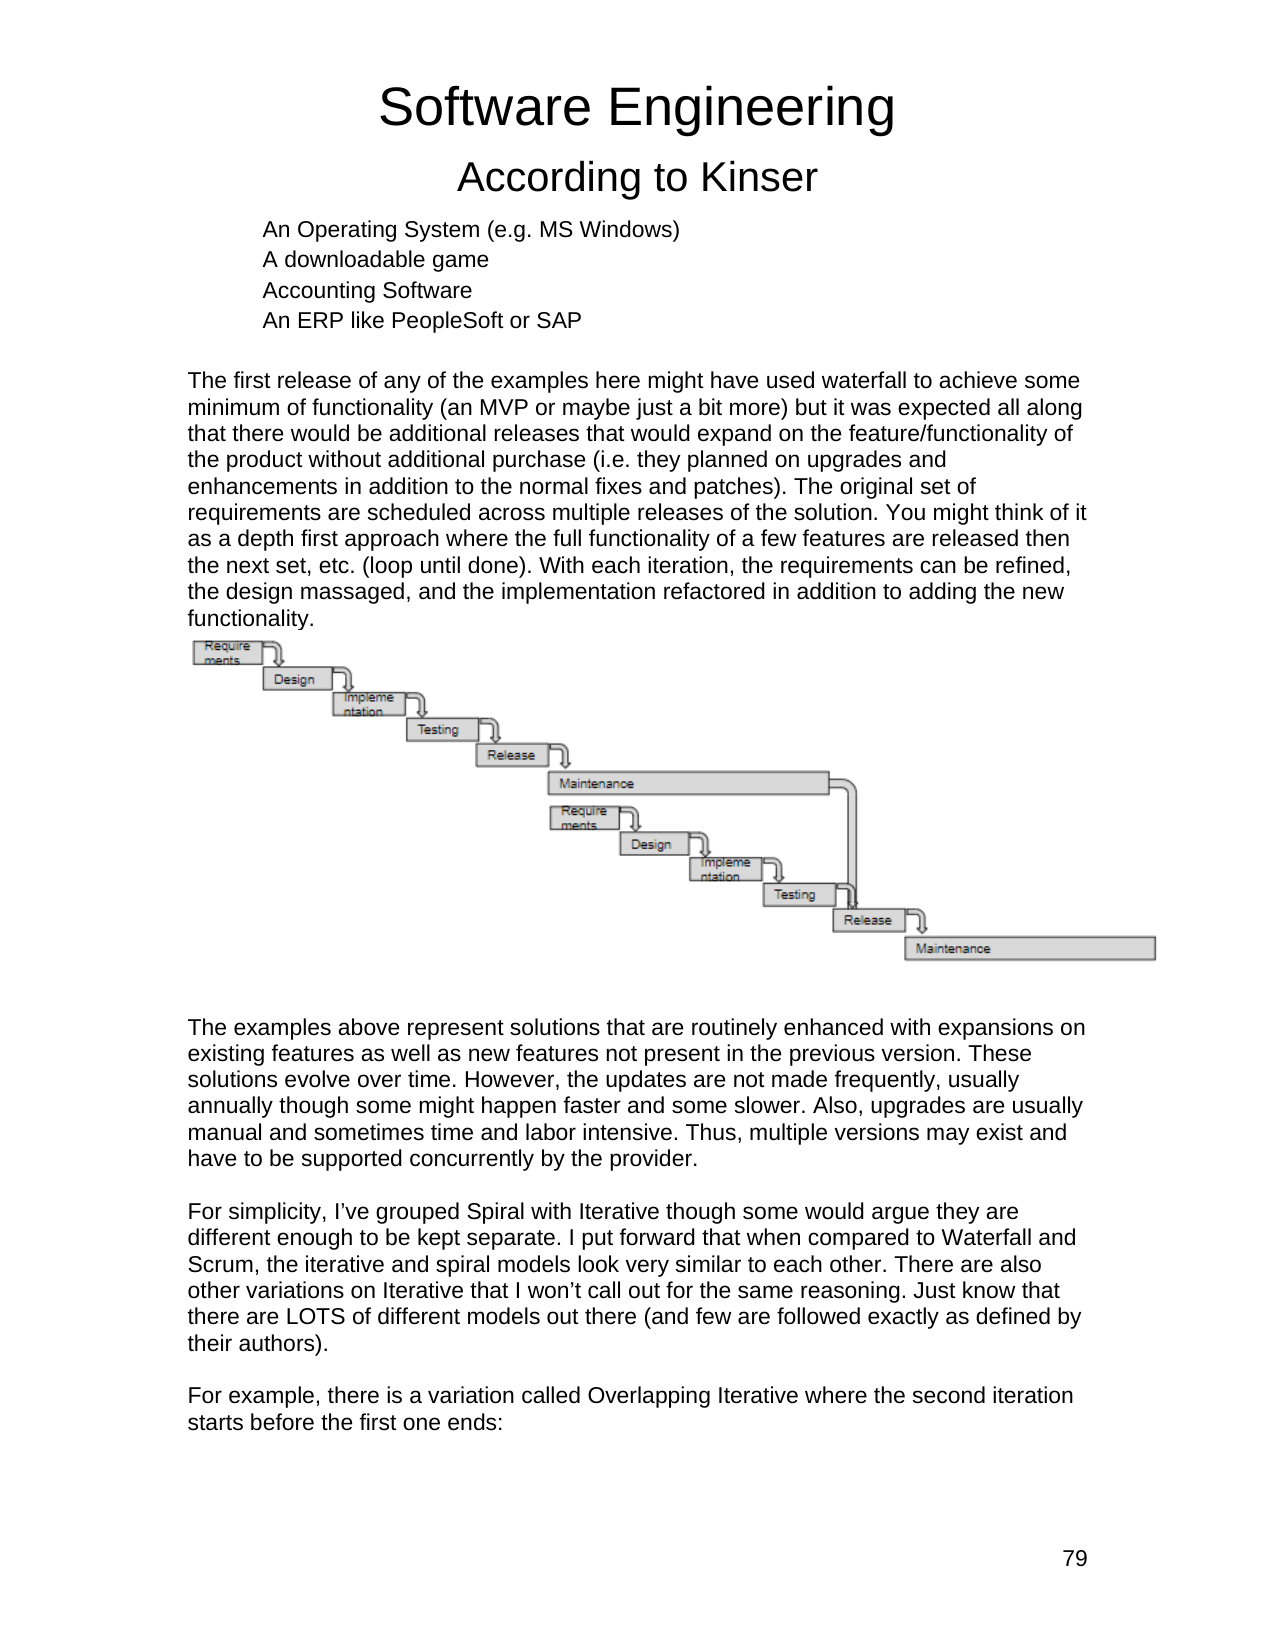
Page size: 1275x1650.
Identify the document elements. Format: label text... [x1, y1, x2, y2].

text For simplicity, I’ve grouped Spiral with Iterative though some would argue they are different enough to be kept separate. I put forward that when compared to Waterfall and Scrum, the iterative and spiral models look very similar to each other. There are also other variations on Iterative that I won’t call out for the same reasoning. Just know that there are LOTS of different models out there (and few are followed exactly as defined by their authors). [187, 1198, 1087, 1356]
text An Operating System (e.g. MS Windows) [262, 216, 1087, 243]
text A downloadable game [262, 246, 1087, 273]
text Accounting Software [262, 277, 1087, 303]
text The first release of any of the examples here might have used waterfall to achieve some minimum of functionality (an MVP or maybe just a bit more) but it was expected all along that there would be additional releases that would expand on the feature/functionality of the product without additional purchase (i.e. they planned on upgrades and enhancements in addition to the normal fixes and patches). The original set of requirements are scheduled across multiple releases of the solution. You might think of it as a depth first approach where the full functionality of a few features are released then the next set, etc. (loop until done). With each iteration, the requirements can be refined, the design massaged, and the implementation refactored in addition to adding the new functionality. [187, 367, 1087, 630]
text An ERP like PeopleSoft or SAP [262, 307, 1087, 333]
picture [187, 630, 1163, 987]
text The examples above represent solutions that are routinely enhanced with expansions on existing features as well as new features not present in the previous version. These solutions evolve over time. However, the updates are not made frequently, usually annually though some might happen faster and some slower. Also, upgrades are usually manual and sometimes time and labor intensive. Thus, multiple versions may exist and have to be supported concurrently by the provider. [187, 1013, 1087, 1172]
text For example, there is a variation called Overlapping Iterative where the second iteration starts before the first one ends: [187, 1382, 1087, 1435]
